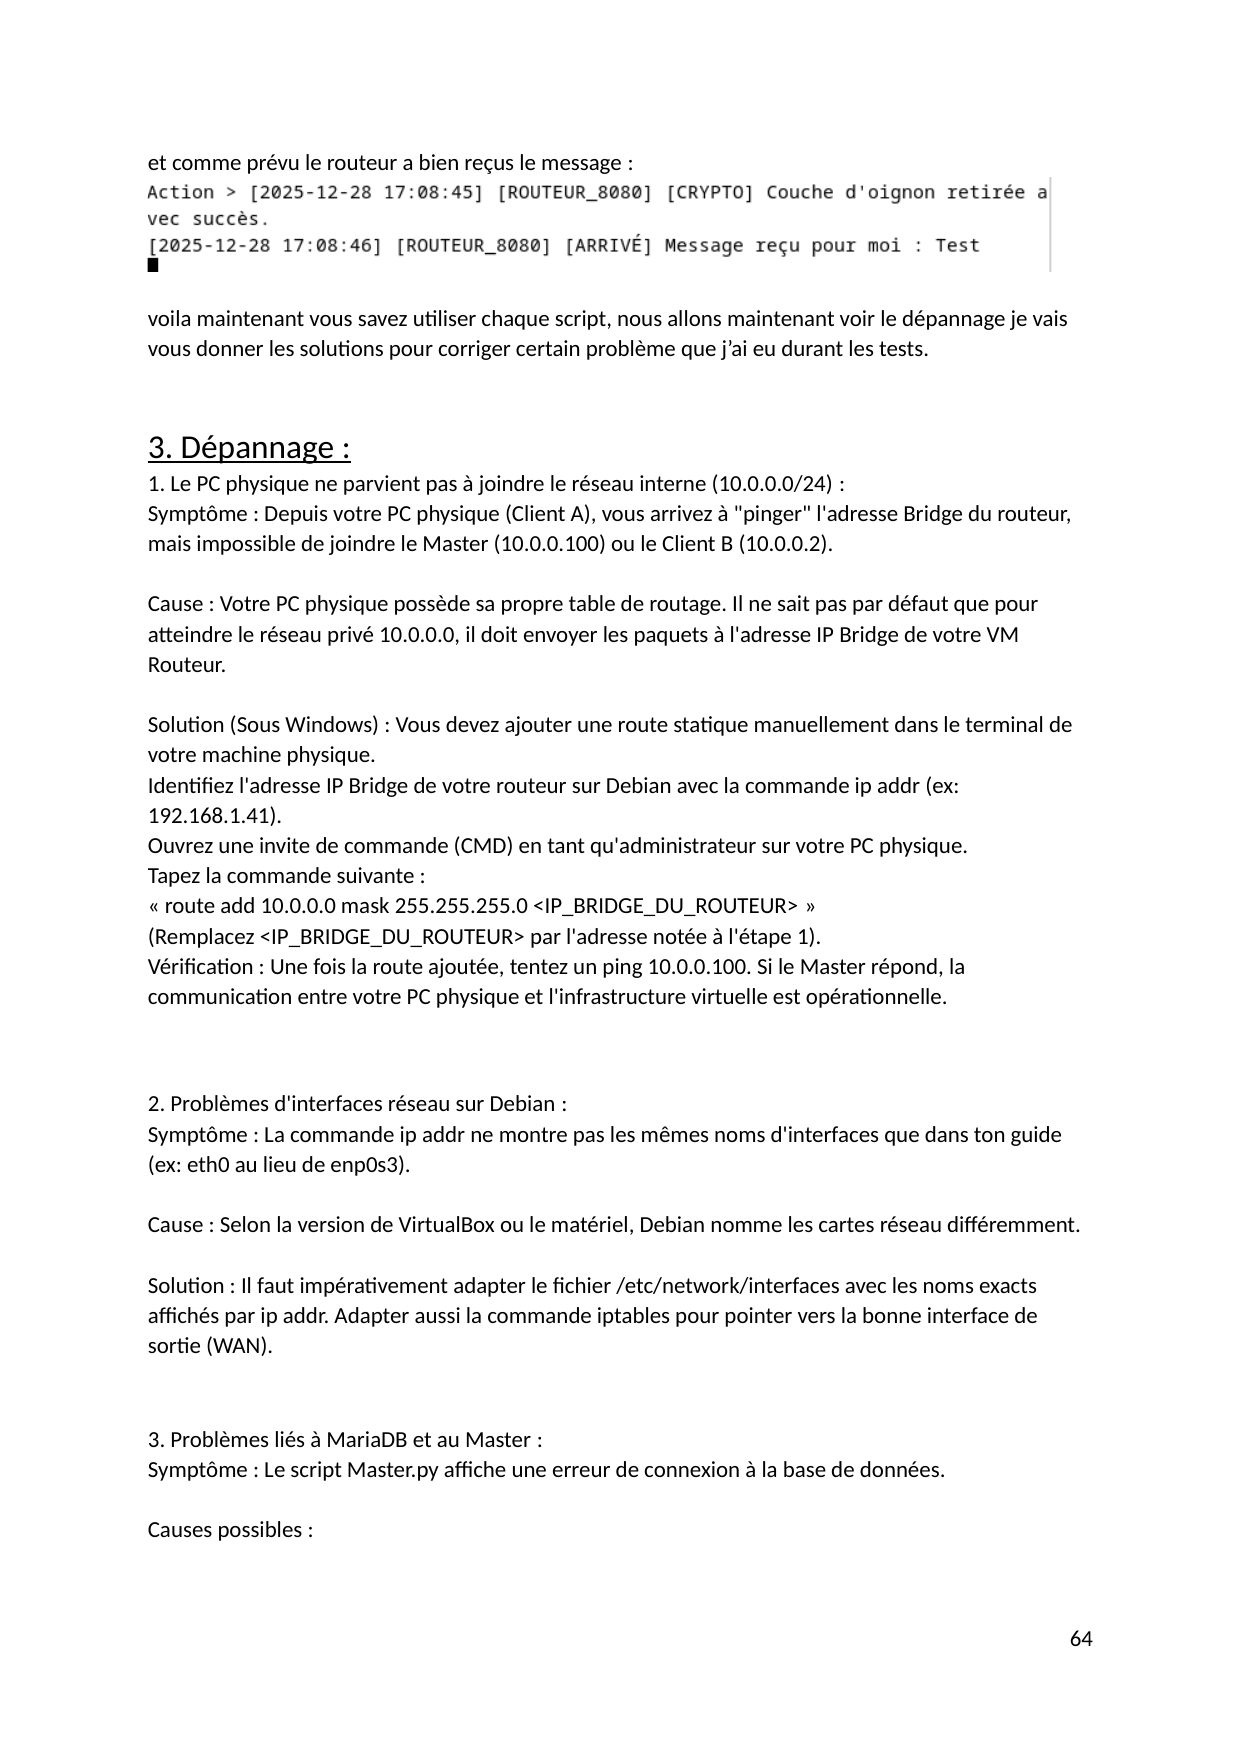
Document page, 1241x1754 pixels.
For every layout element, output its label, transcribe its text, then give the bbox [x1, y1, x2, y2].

text 3. Problèmes liés à MariaDB et au Master : Symptôme : Le script Master.py affiche une erreur de connexion à la base de données. Causes possibles : [148, 1425, 1093, 1544]
picture [147, 177, 1052, 272]
text 2. Problèmes d'interfaces réseau sur Debian : Symptôme : La commande ip addr ne montre pas les mêmes noms d'interfaces que dans ton guide (ex: eth0 au lieu de enp0s3). Cause : Selon la version de VirtualBox ou le matériel, Debian nomme les cartes réseau différemment. Solution : Il faut impérativement adapter le fichier /etc/network/interfaces avec les noms exacts affichés par ip addr. Adapter aussi la commande iptables pour pointer vers la bonne interface de sortie (WAN). [148, 1089, 1093, 1359]
text et comme prévu le routeur a bien reçus le message : voila maintenant vous savez utiliser chaque script, nous allons maintenant voir le dépannage je vais vous donner les solutions pour corriger certain problème que j’ai eu durant les tests. 3. Dépannage : 1. Le PC physique ne parvient pas à joindre le réseau interne (10.0.0.0/24) : Symptôme : Depuis votre PC physique (Client A), vous arrivez à "pinger" l'adresse Bridge du routeur, mais impossible de joindre le Master (10.0.0.100) ou le Client B (10.0.0.2). Cause : Votre PC physique possède sa propre table de routage. Il ne sait pas par défaut que pour atteindre le réseau privé 10.0.0.0, il doit envoyer les paquets à l'adresse IP Bridge de votre VM Routeur. Solution (Sous Windows) : Vous devez ajouter une route statique manuellement dans le terminal de votre machine physique. Identifiez l'adresse IP Bridge de votre routeur sur Debian avec la commande ip addr (ex: 192.168.1.41). Ouvrez une invite de commande (CMD) en tant qu'administrateur sur votre PC physique. Tapez la commande suivante : « route add 10.0.0.0 mask 255.255.255.0 <IP_BRIDGE_DU_ROUTEUR> » (Remplacez <IP_BRIDGE_DU_ROUTEUR> par l'adresse notée à l'étape 1). Vérification : Une fois la route ajoutée, tentez un ping 10.0.0.100. Si le Master répond, la communication entre votre PC physique et l'infrastructure virtuelle est opérationnelle. [148, 148, 1093, 1071]
